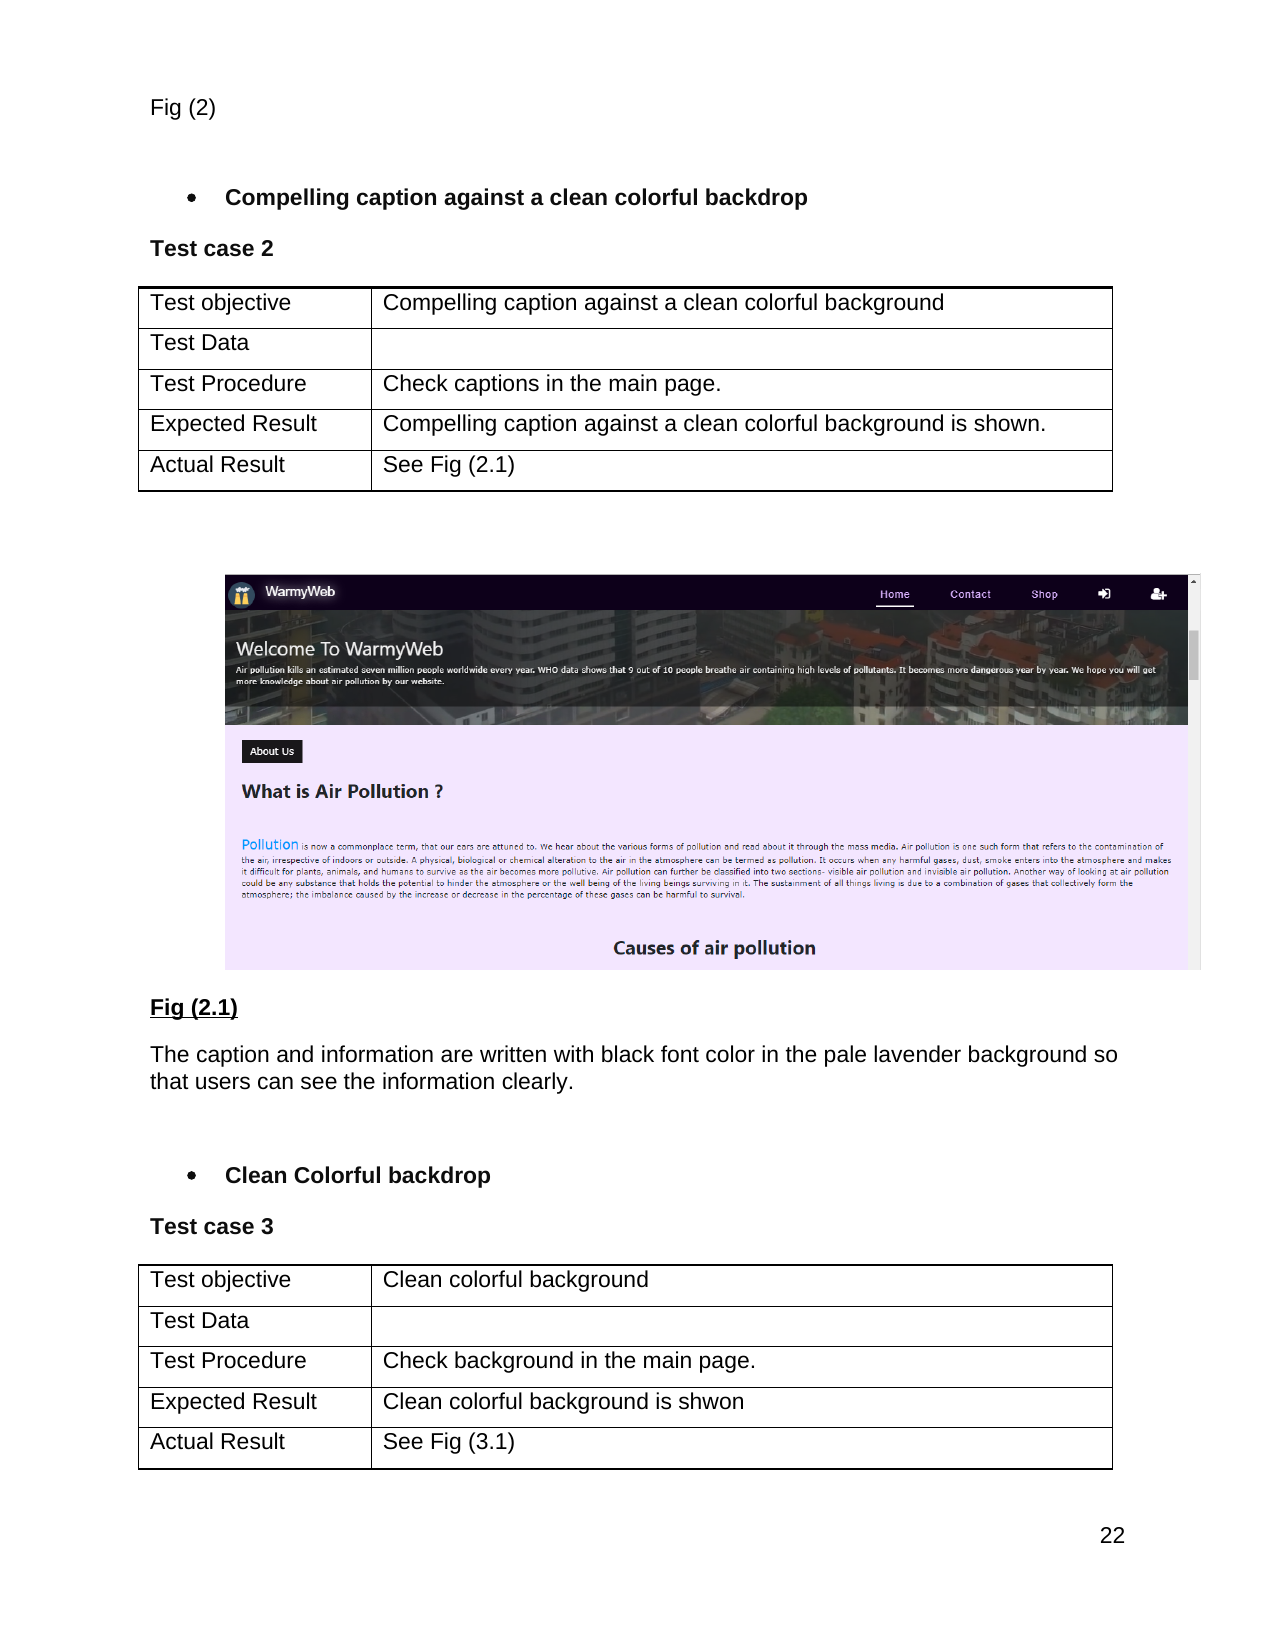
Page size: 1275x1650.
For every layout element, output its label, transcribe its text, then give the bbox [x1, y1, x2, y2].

table_cell Test Data [139, 329, 371, 368]
table_cell Test Procedure [139, 370, 371, 409]
text Test case 3 [150, 1213, 1125, 1239]
table_cell See Fig (3.1) [372, 1428, 1112, 1468]
table_cell Check captions in the main page. [372, 370, 1112, 409]
table_cell Expected Result [139, 410, 371, 449]
table_header Test objective [139, 289, 371, 328]
table_cell Clean colorful background is shwon [372, 1388, 1112, 1427]
picture [225, 573, 1200, 970]
table_cell Actual Result [139, 1428, 371, 1468]
table_header Compelling caption against a clean colorful background [372, 289, 1112, 328]
text Fig (2) [150, 94, 1125, 120]
table_cell Compelling caption against a clean colorful background is shown. [372, 410, 1112, 449]
table_header Clean colorful background [372, 1266, 1112, 1306]
table_cell Test Procedure [139, 1347, 371, 1387]
table_cell Expected Result [139, 1388, 371, 1427]
table_header Test objective [139, 1266, 371, 1306]
text Fig (2.1) [150, 994, 1125, 1021]
table_cell [372, 329, 1112, 368]
text Test case 2 [150, 235, 1125, 262]
table_cell [372, 1307, 1112, 1346]
list Clean Colorful backdrop [187, 1162, 1125, 1188]
table_cell See Fig (2.1) [372, 451, 1112, 490]
table_cell Test Data [139, 1307, 371, 1346]
list Compelling caption against a clean colorful backdrop [187, 184, 1125, 211]
table_cell Check background in the main page. [372, 1347, 1112, 1387]
table_cell Actual Result [139, 451, 371, 490]
text The caption and information are written with black font color in the pale lavender background so that users can see the information clearly. [150, 1041, 1125, 1094]
